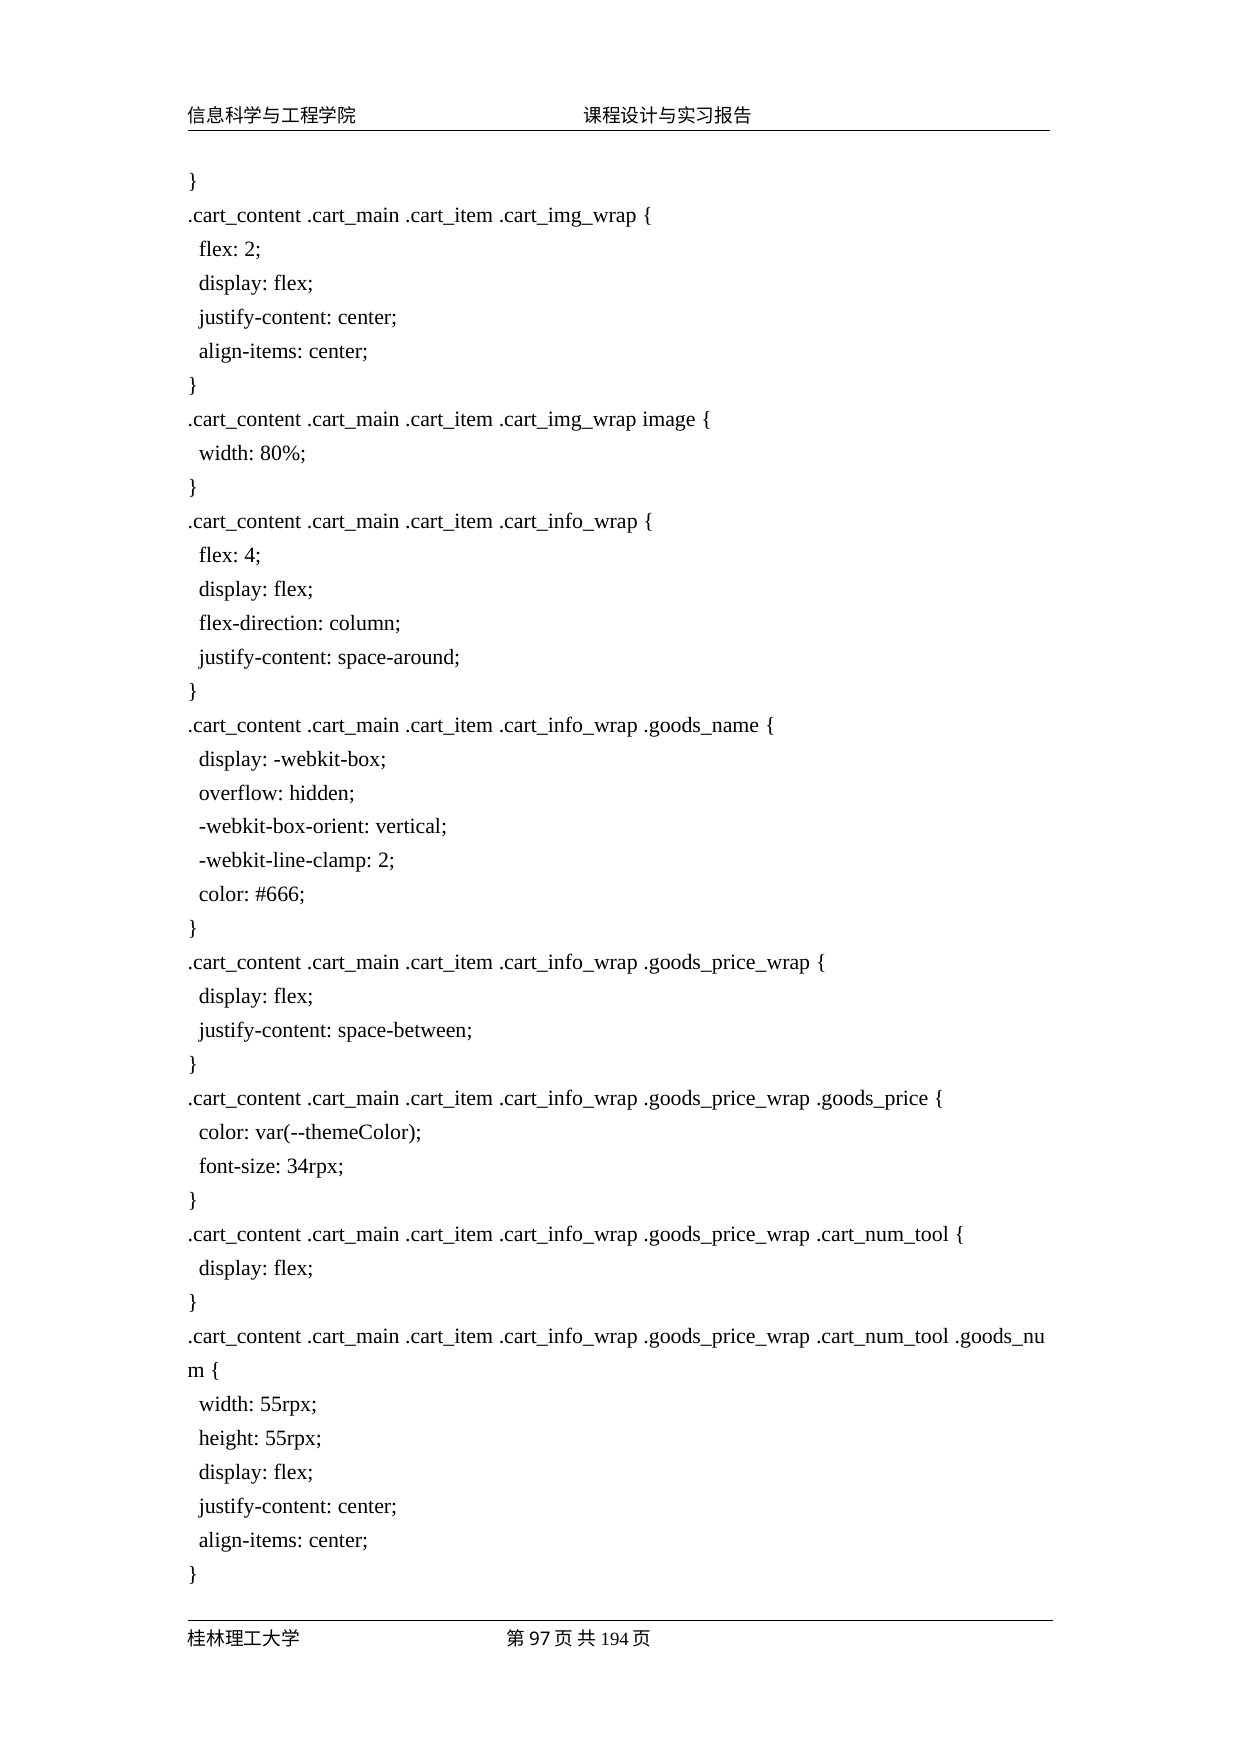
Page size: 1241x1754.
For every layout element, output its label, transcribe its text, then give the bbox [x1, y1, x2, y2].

text } [187, 1047, 1053, 1081]
text } [187, 673, 1053, 707]
text display: flex; [187, 1454, 1053, 1488]
text .cart_content .cart_main .cart_item .cart_info_wrap .goods_name { [187, 707, 1053, 741]
text color: var(--themeColor); [187, 1115, 1053, 1149]
text } [187, 368, 1053, 402]
text flex: 2; [187, 232, 1053, 266]
text } [187, 164, 1053, 198]
text } [187, 469, 1053, 503]
text -webkit-line-clamp: 2; [187, 843, 1053, 877]
text display: flex; [187, 266, 1053, 300]
text flex: 4; [187, 537, 1053, 571]
text font-size: 34rpx; [187, 1149, 1053, 1183]
text flex-direction: column; [187, 605, 1053, 639]
text } [187, 1284, 1053, 1318]
text -webkit-box-orient: vertical; [187, 809, 1053, 843]
text .cart_content .cart_main .cart_item .cart_info_wrap .goods_price_wrap .cart_num_tool .goods_num { [187, 1318, 1053, 1386]
text justify-content: space-around; [187, 639, 1053, 673]
text align-items: center; [187, 334, 1053, 368]
text justify-content: center; [187, 1488, 1053, 1522]
text width: 55rpx; [187, 1386, 1053, 1420]
text align-items: center; [187, 1522, 1053, 1556]
text .cart_content .cart_main .cart_item .cart_img_wrap image { [187, 402, 1053, 436]
text } [187, 1556, 1053, 1590]
text .cart_content .cart_main .cart_item .cart_info_wrap .goods_price_wrap .cart_num_tool { [187, 1217, 1053, 1251]
text } [187, 911, 1053, 945]
text display: -webkit-box; [187, 741, 1053, 775]
text .cart_content .cart_main .cart_item .cart_info_wrap .goods_price_wrap { [187, 945, 1053, 979]
text justify-content: space-between; [187, 1013, 1053, 1047]
text color: #666; [187, 877, 1053, 911]
text .cart_content .cart_main .cart_item .cart_info_wrap { [187, 503, 1053, 537]
text .cart_content .cart_main .cart_item .cart_info_wrap .goods_price_wrap .goods_price { [187, 1081, 1053, 1115]
text width: 80%; [187, 436, 1053, 469]
text .cart_content .cart_main .cart_item .cart_img_wrap { [187, 198, 1053, 232]
text height: 55rpx; [187, 1420, 1053, 1454]
text display: flex; [187, 979, 1053, 1013]
text justify-content: center; [187, 300, 1053, 334]
text display: flex; [187, 1251, 1053, 1284]
text display: flex; [187, 571, 1053, 605]
text } [187, 1183, 1053, 1217]
text overflow: hidden; [187, 775, 1053, 809]
